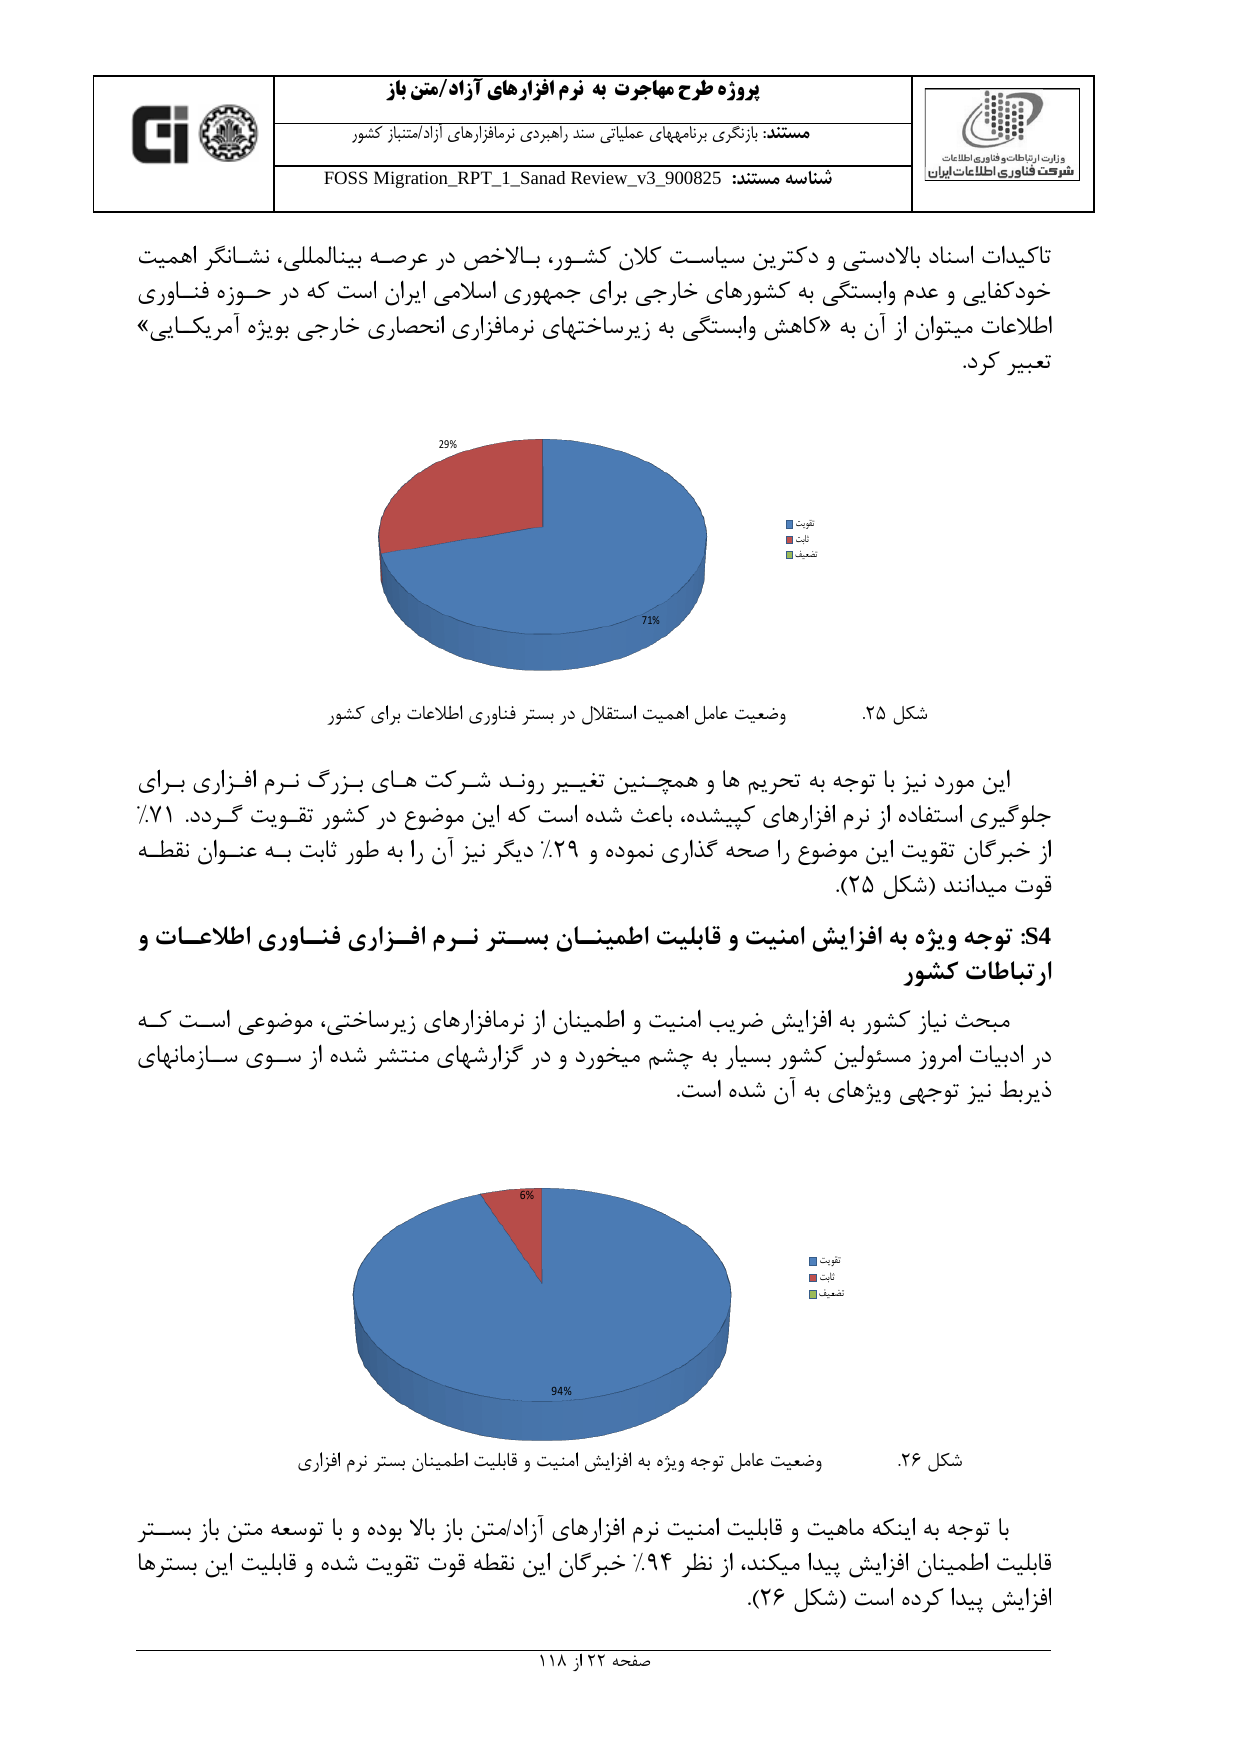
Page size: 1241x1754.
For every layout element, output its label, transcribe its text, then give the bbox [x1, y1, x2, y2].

text S4: توجه ويژه به افزايش امنيت و قابليت اطمينان بستر نرم افزاري فناوري اطلاعات و ارتباطات كشور [136, 921, 1051, 989]
table_header [252, 384, 936, 704]
table_header [252, 1113, 936, 1451]
text با توجه به اینکه ماهیت و قابلیت امنیت نرم افزارهای آزاد/متن باز بالا بوده و با توسعه متن باز بستر قابلیت اطمینان افزایش پیدا میکند، از نظر 94% خبرگان این نقطه قوت تقویت شده و قابلیت این بسترها افزایش پیدا کرده است (‏شكل 26). [136, 1516, 1051, 1615]
table_cell وضعیت عامل توجه ویژه به افزايش امنيت و قابلیت اطمینان بستر نرم افزاری [252, 1451, 936, 1481]
table_cell وضعیت عامل اهمیت استقلال در بستر فناوری اطلاعات برای کشور [252, 704, 936, 734]
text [136, 244, 1051, 378]
text این مورد نیز با توجه به تحریم ها و همچنین تغییر روند شرکت های بزرگ نرم افزاری برای جلوگیری استفاده از نرم افزارهای کپیشده، باعث شده است که این موضوع در کشور تقویت گردد. 71% از خبرگان تقویت این موضوع را صحه گذاری نموده و 29% دیگر نیز آن را به طور ثابت به عنوان نقطه قوت میدانند (‏شكل 25). [136, 769, 1051, 903]
text مبحث نیاز کشور به افزایش ضریب امنیت و اطمینان از نرمافزارهای زیرساختی، موضوعی است که در ادبیات امروز مسئولین کشور بسیار به چشم میخورد و در گزارشهای منتشر شده از سوی سازمانهای ذیربط نیز توجهی ویژهای به آن شده است. [136, 1008, 1051, 1107]
